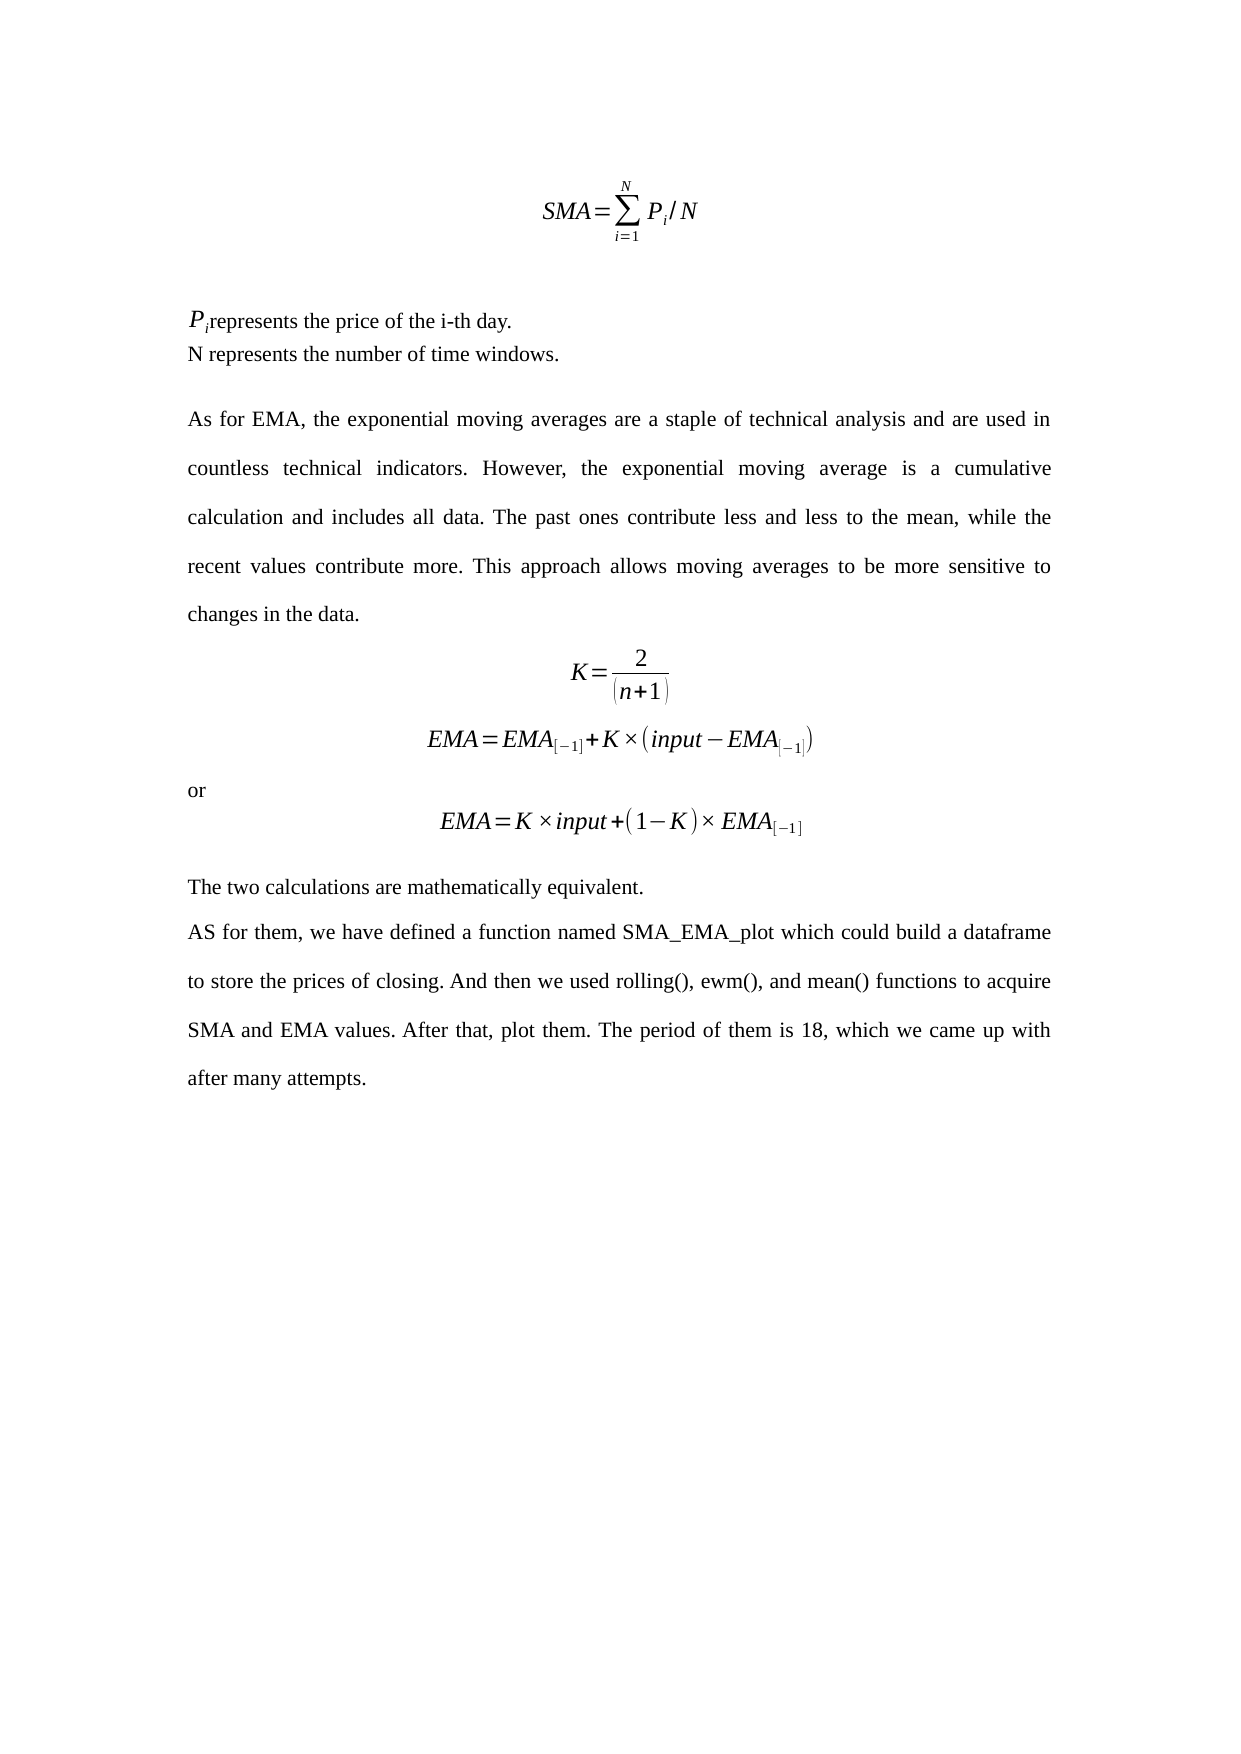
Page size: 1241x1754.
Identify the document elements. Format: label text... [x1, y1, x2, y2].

text AS for them, we have defined a function named SMA_EMA_plot which could build a dataframe to store the prices of closing. And then we used rolling(), ewm(), and mean() functions to acquire SMA and EMA values. After that, plot them. The period of them is 18, which we came up with after many attempts. [187, 916, 1053, 1094]
text The two calculations are mathematically equivalent. [187, 870, 1053, 903]
text or [187, 773, 1053, 805]
text N represents the number of time windows. [187, 338, 1053, 370]
text represents the price of the i-th day. [187, 305, 1053, 338]
text As for EMA, the exponential moving averages are a staple of technical analysis and are used in countless technical indicators. However, the exponential moving average is a cumulative calculation and includes all data. The past ones contribute less and less to the mean, while the recent values contribute more. This approach allows moving averages to be more sensitive to changes in the data. [187, 403, 1053, 630]
